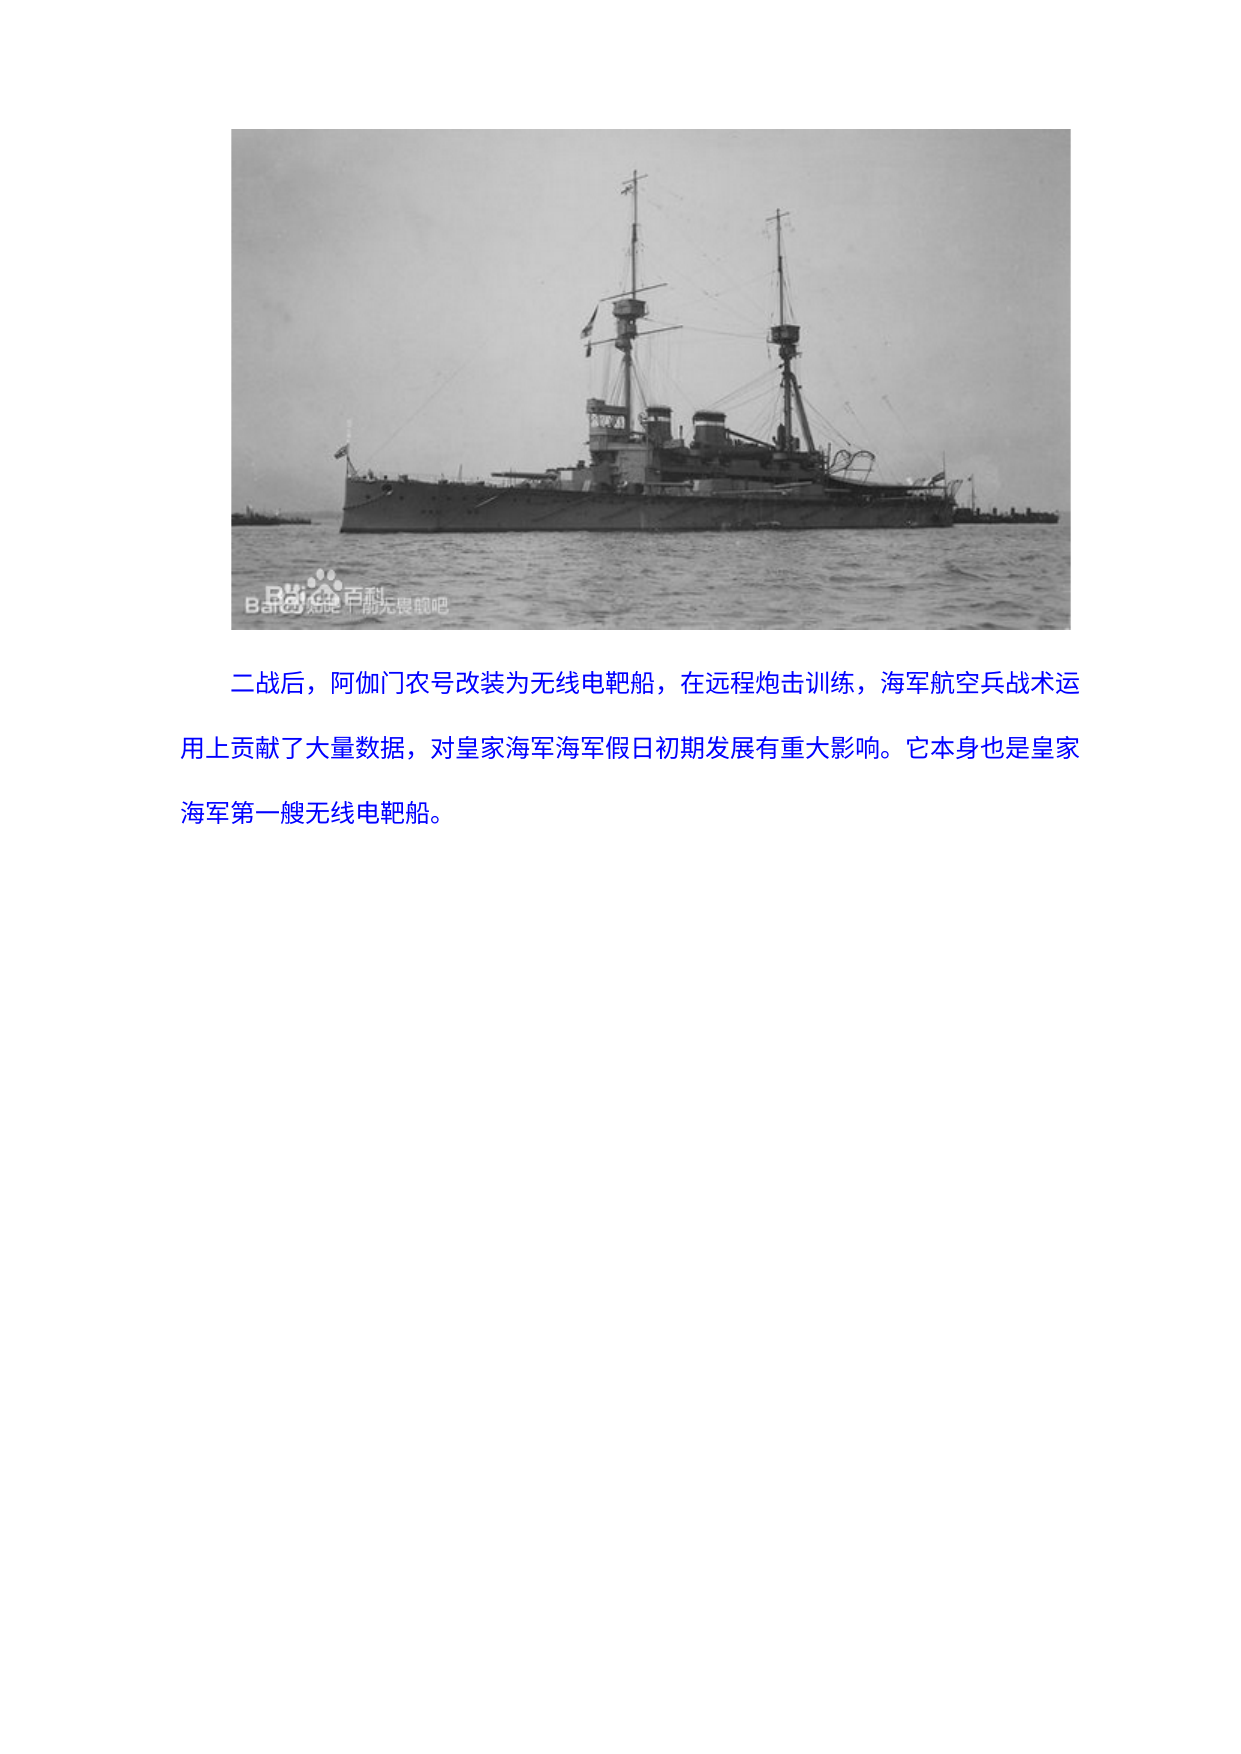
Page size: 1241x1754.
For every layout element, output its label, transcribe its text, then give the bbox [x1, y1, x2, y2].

text 二战后，阿伽门农号改装为无线电靶船，在远程炮击训练，海军航空兵战术运用上贡献了大量数据，对皇家海军海军假日初期发展有重大影响。它本身也是皇家海军第一艘无线电靶船。 [180, 649, 1082, 729]
text 二战后，阿伽门农号改装为无线电靶船，在远程炮击训练，海军航空兵战术运用上贡献了大量数据，对皇家海军海军假日初期发展有重大影响。它本身也是皇家海军第一艘无线电靶船。 [180, 765, 1082, 844]
picture [230, 129, 1074, 630]
